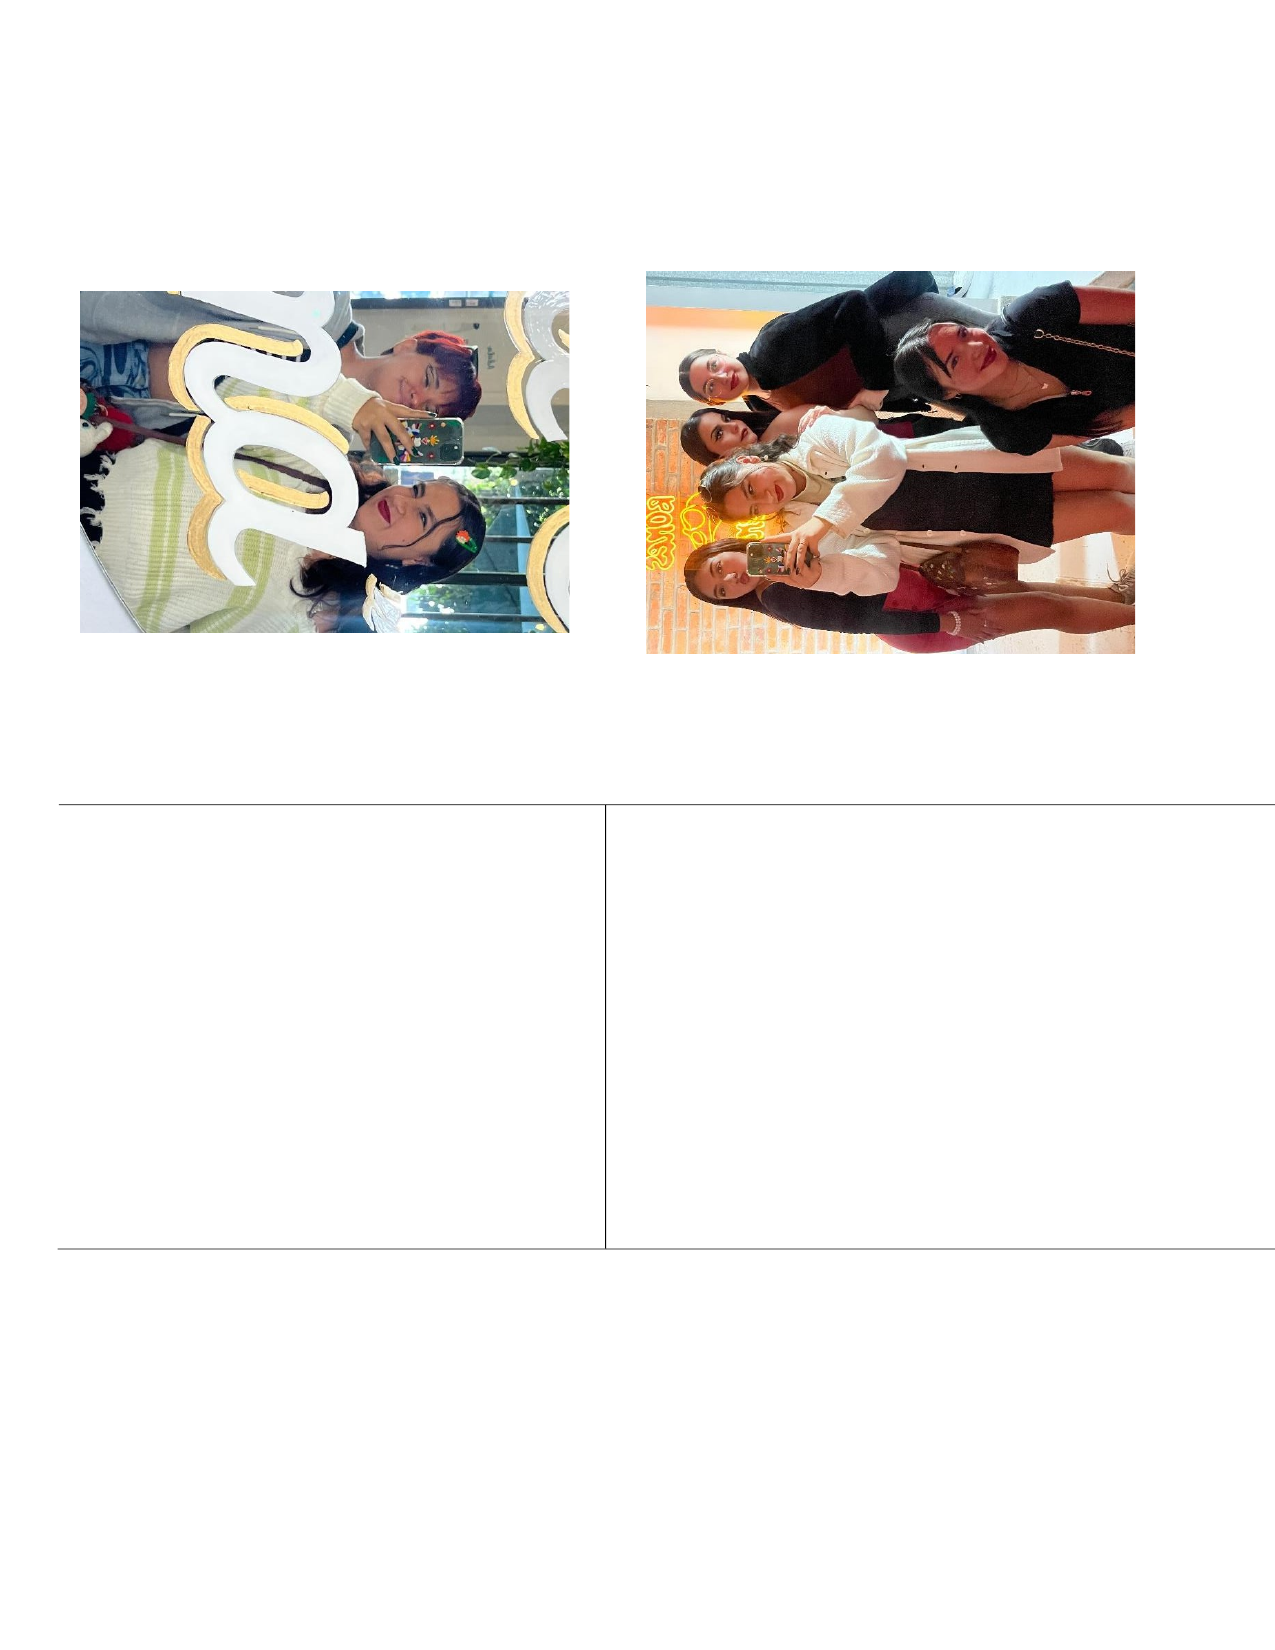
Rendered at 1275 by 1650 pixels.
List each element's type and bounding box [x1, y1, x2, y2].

table_header [606, 239, 1136, 683]
table_header [75, 239, 606, 683]
picture [80, 291, 570, 633]
picture [646, 271, 1135, 654]
